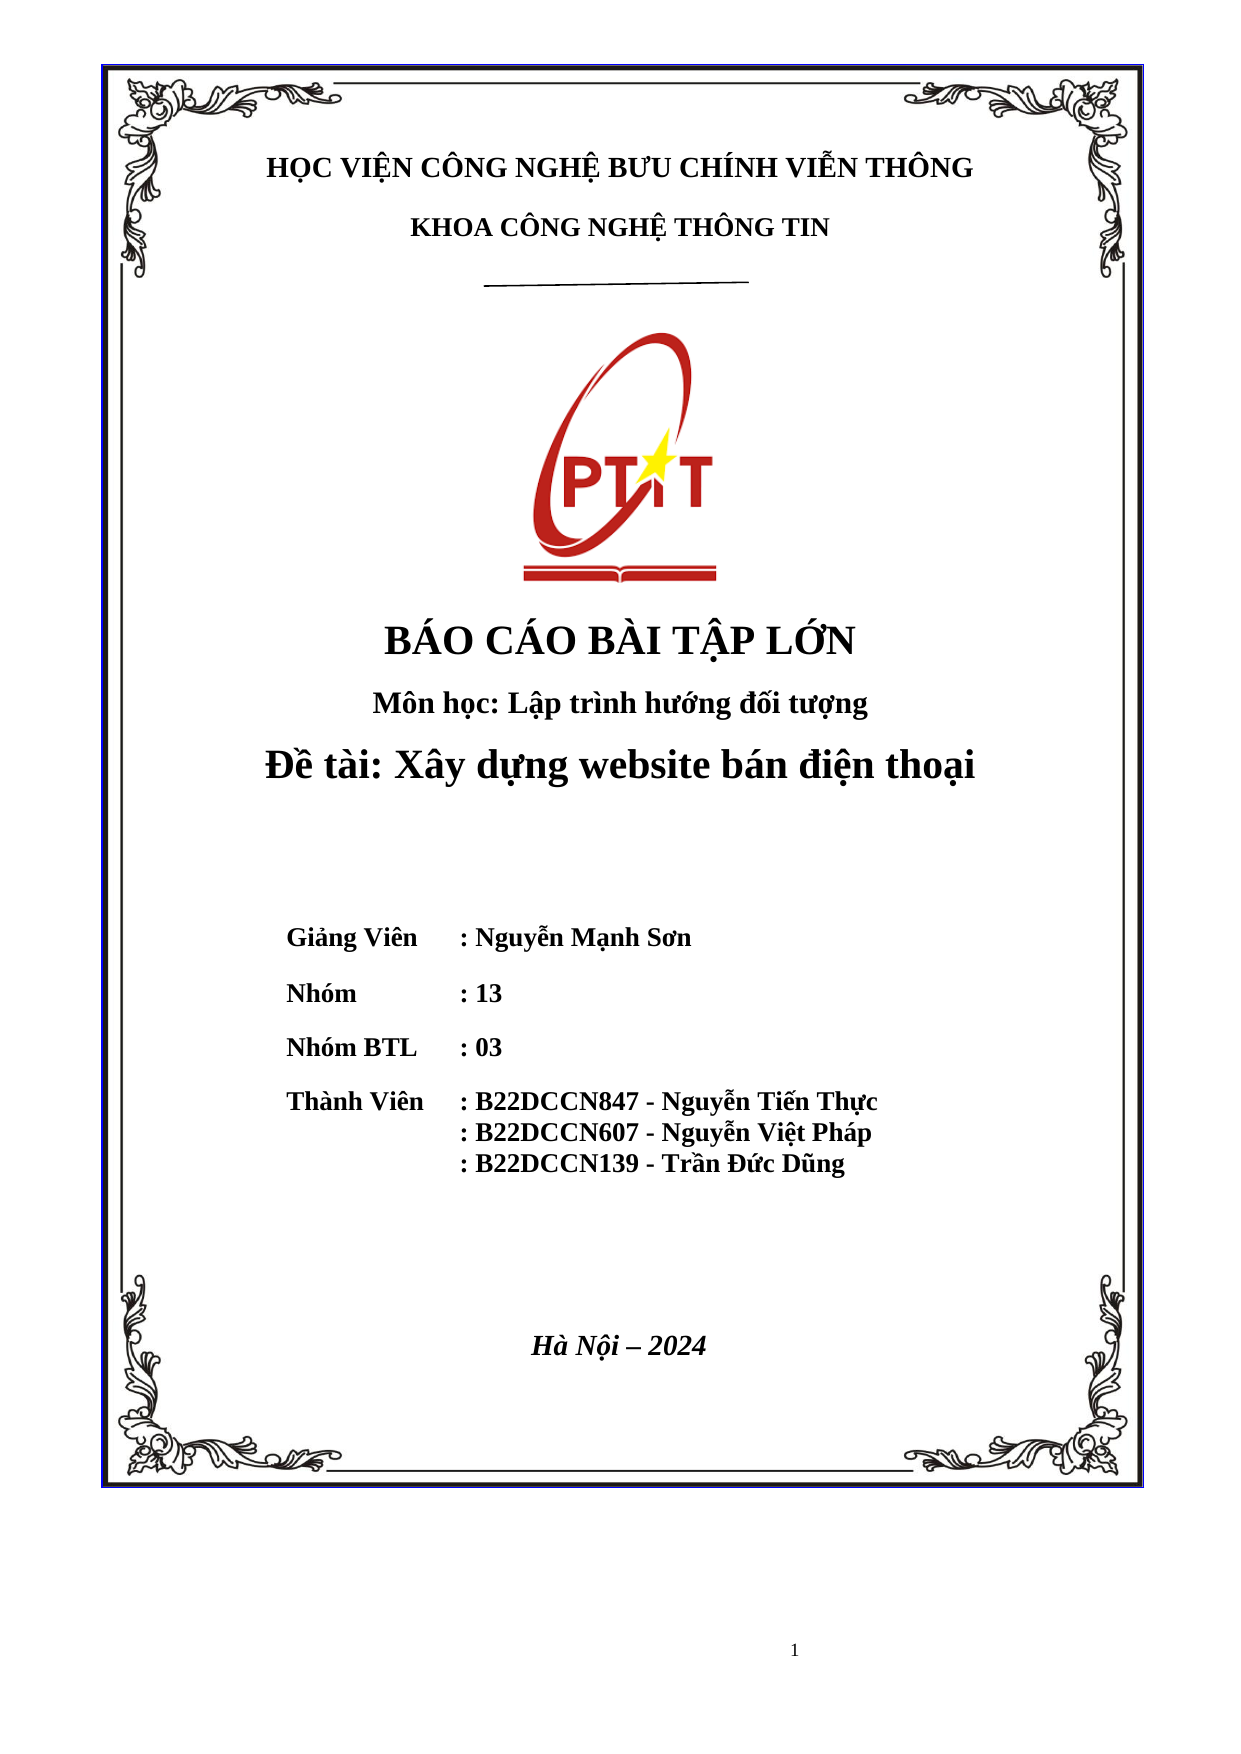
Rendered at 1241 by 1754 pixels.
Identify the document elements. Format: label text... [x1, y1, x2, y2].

table_cell : 13 [450, 966, 915, 1018]
table_cell : 03 [450, 1021, 915, 1072]
table_cell Nhóm [277, 966, 448, 1018]
table_header Giảng Viên [277, 910, 448, 964]
text HỌC VIỆN CÔNG NGHỆ BƯU CHÍNH VIỄN THÔNG [150, 150, 1090, 183]
text KHOA CÔNG NGHỆ THÔNG TIN [150, 211, 1090, 242]
table_cell Thành Viên [277, 1075, 448, 1189]
text Đề tài: Xây dựng website bán điện thoại [150, 739, 1090, 787]
table_cell Nhóm BTL [277, 1021, 448, 1072]
picture [103, 65, 1143, 1487]
table_header : Nguyễn Mạnh Sơn [450, 910, 915, 964]
table_cell : B22DCCN847 - Nguyễn Tiến Thực : B22DCCN607 - Nguyễn Việt Pháp : B22DCCN139 - Trần Đức Dũng [450, 1075, 915, 1189]
text Môn học: Lập trình hướng đối tượng [150, 684, 1090, 720]
text BÁO CÁO BÀI TẬP LỚN [150, 616, 1090, 664]
text Hà Nội – 2024 [150, 1328, 1090, 1362]
